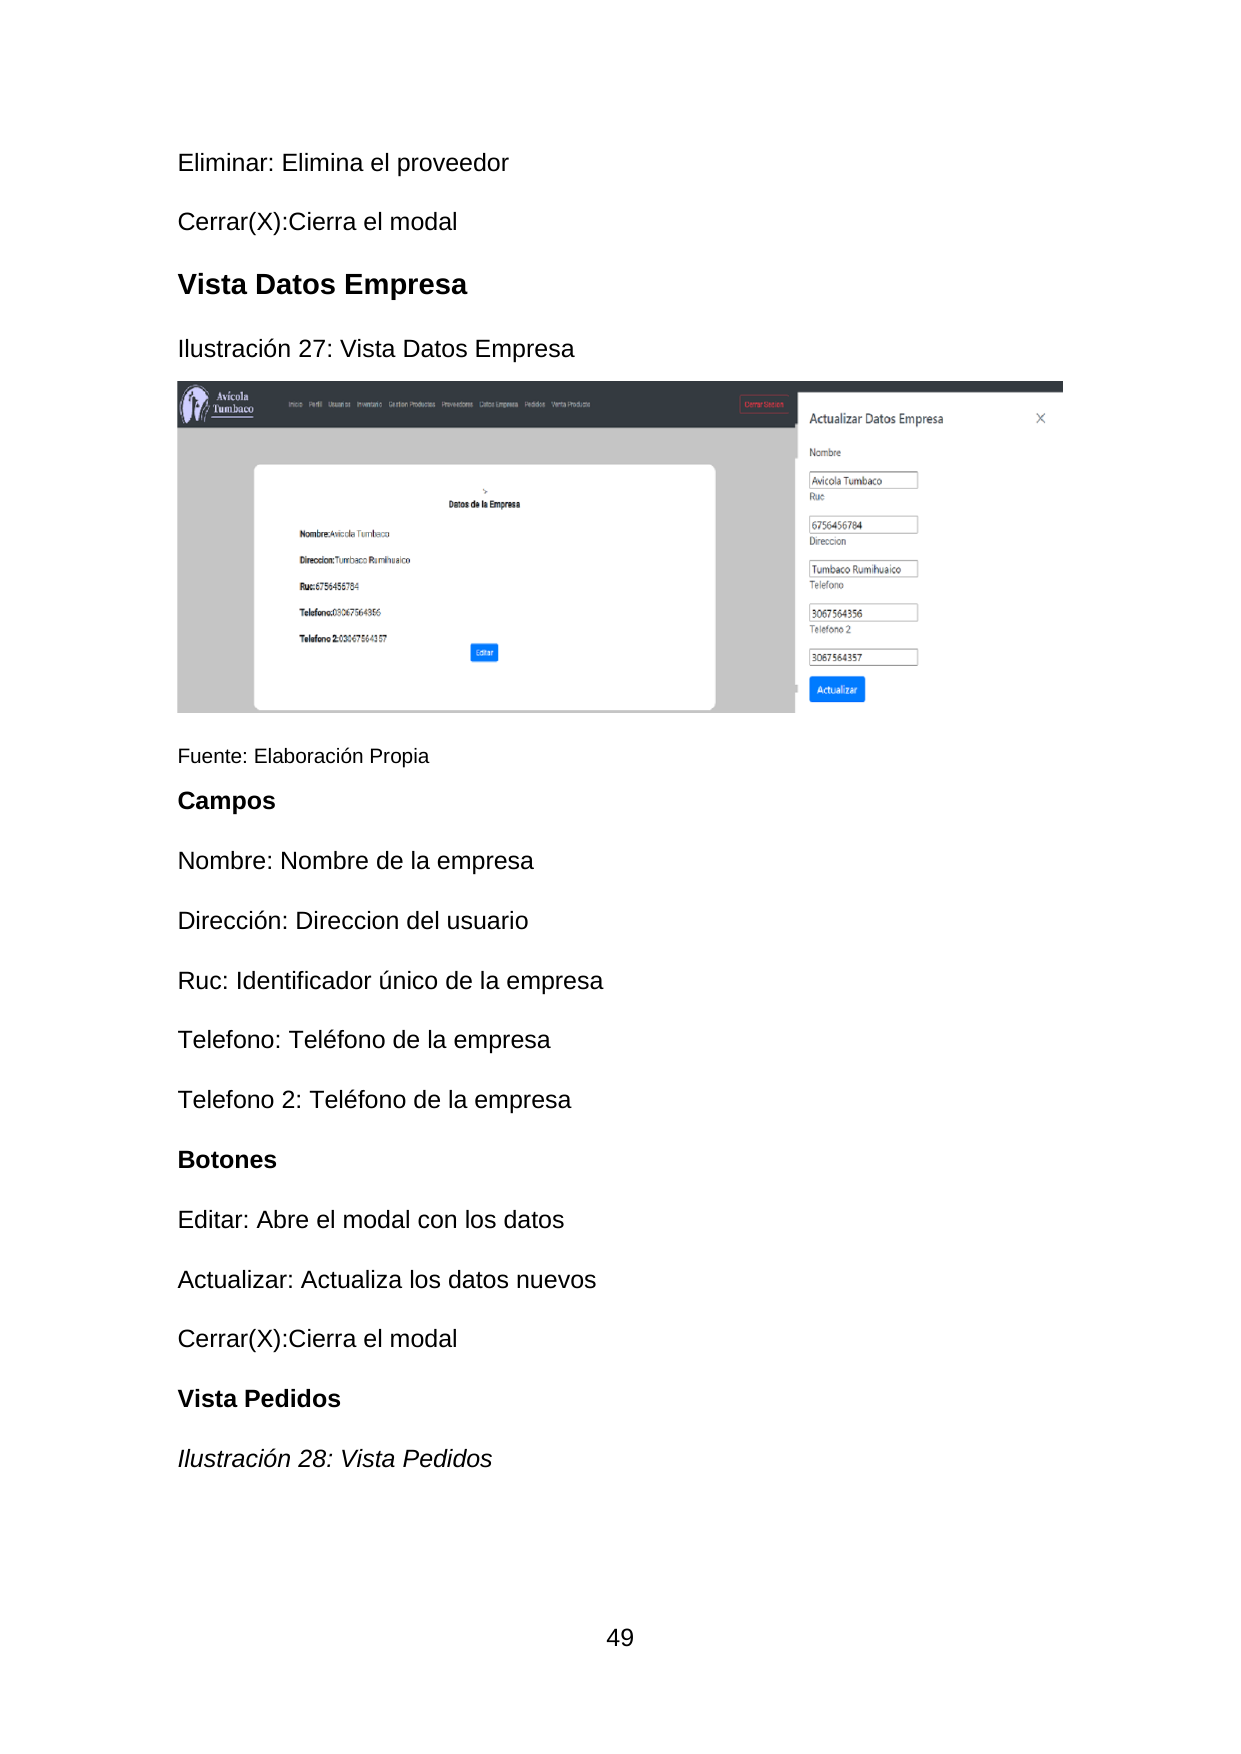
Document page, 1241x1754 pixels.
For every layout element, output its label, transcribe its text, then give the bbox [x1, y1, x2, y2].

text Actualizar: Actualiza los datos nuevos [177, 1264, 1063, 1293]
text Ilustración 28: Vista Pedidos [177, 1444, 1063, 1473]
text Cerrar(X):Cierra el modal [177, 207, 1063, 236]
text Editar: Abre el modal con los datos [177, 1205, 1063, 1233]
text Telefono 2: Teléfono de la empresa [177, 1085, 1063, 1114]
text Telefono: Teléfono de la empresa [177, 1025, 1063, 1054]
text Cerrar(X):Cierra el modal [177, 1324, 1063, 1353]
text Ruc: Identificador único de la empresa [177, 966, 1063, 994]
text Vista Datos Empresa [177, 267, 1063, 301]
text Campos [177, 786, 1063, 815]
text Nombre: Nombre de la empresa [177, 846, 1063, 875]
text Fuente: Elaboración Propia [177, 744, 1063, 768]
text Dirección: Direccion del usuario [177, 906, 1063, 934]
text Ilustración 27: Vista Datos Empresa [177, 334, 1063, 363]
text Vista Pedidos [177, 1384, 1063, 1413]
text Eliminar: Elimina el proveedor [177, 148, 1063, 176]
text Botones [177, 1145, 1063, 1174]
